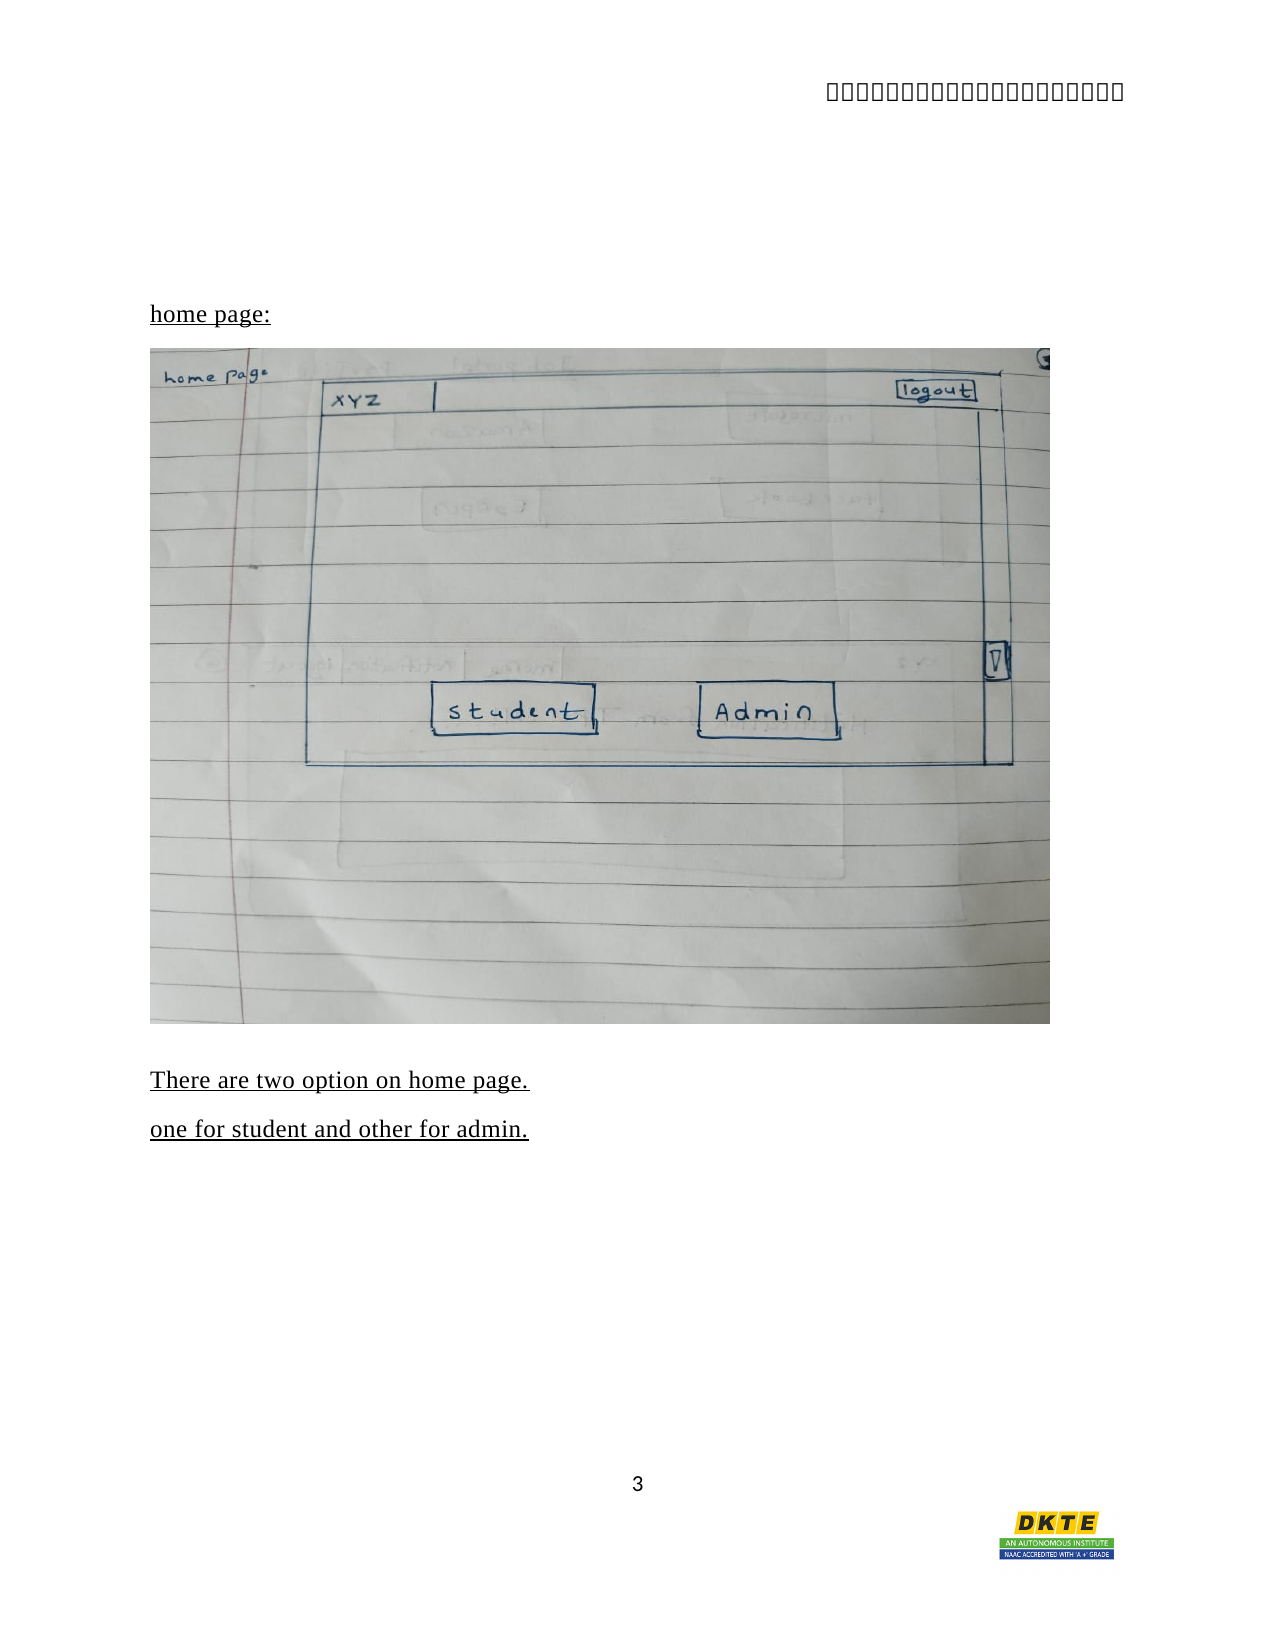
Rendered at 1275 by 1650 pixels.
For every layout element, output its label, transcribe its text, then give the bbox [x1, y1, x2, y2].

picture [987, 1496, 1125, 1575]
text There are two option on home page. [150, 1065, 1125, 1094]
text one for student and other for admin. [150, 1114, 1125, 1143]
picture [150, 348, 1050, 1024]
text home page: [150, 299, 1125, 327]
